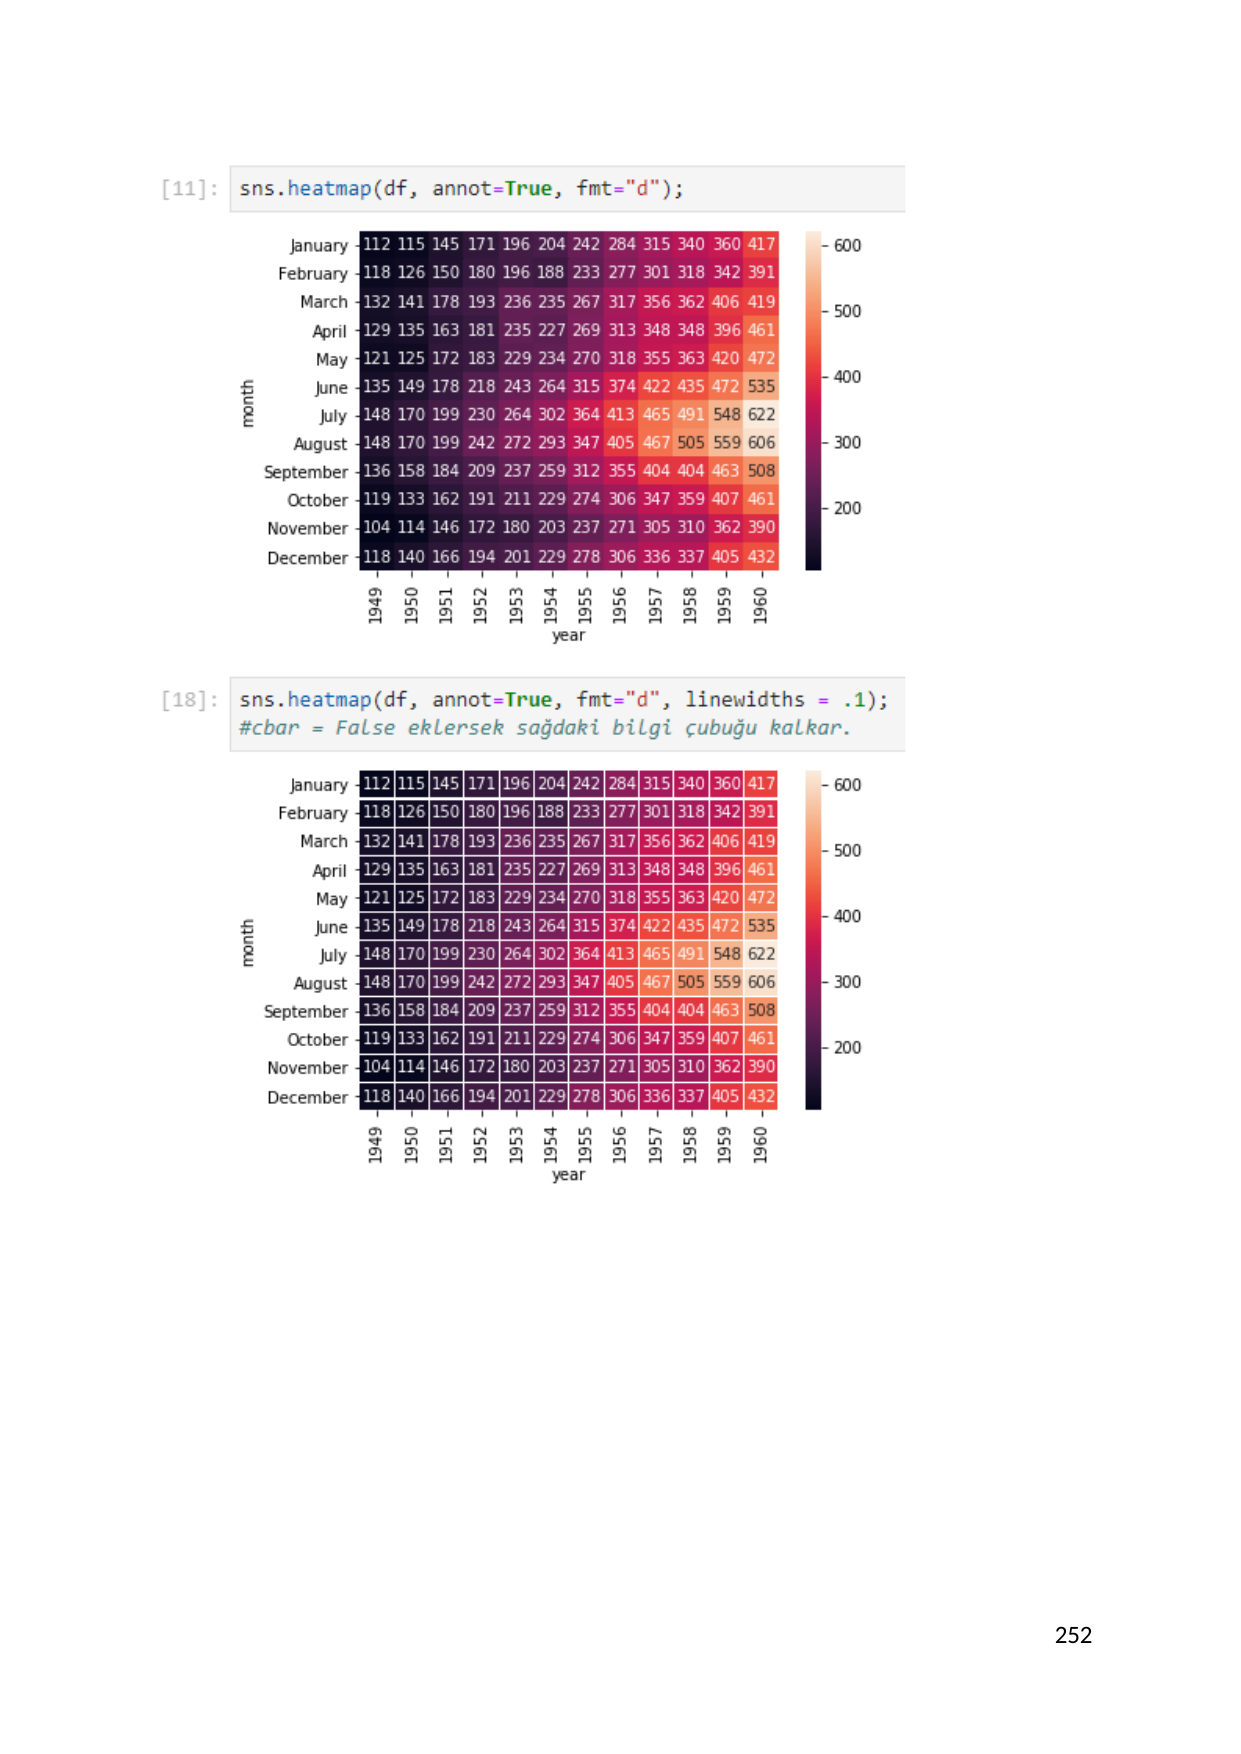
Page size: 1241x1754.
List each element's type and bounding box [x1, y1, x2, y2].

picture [147, 147, 906, 1193]
